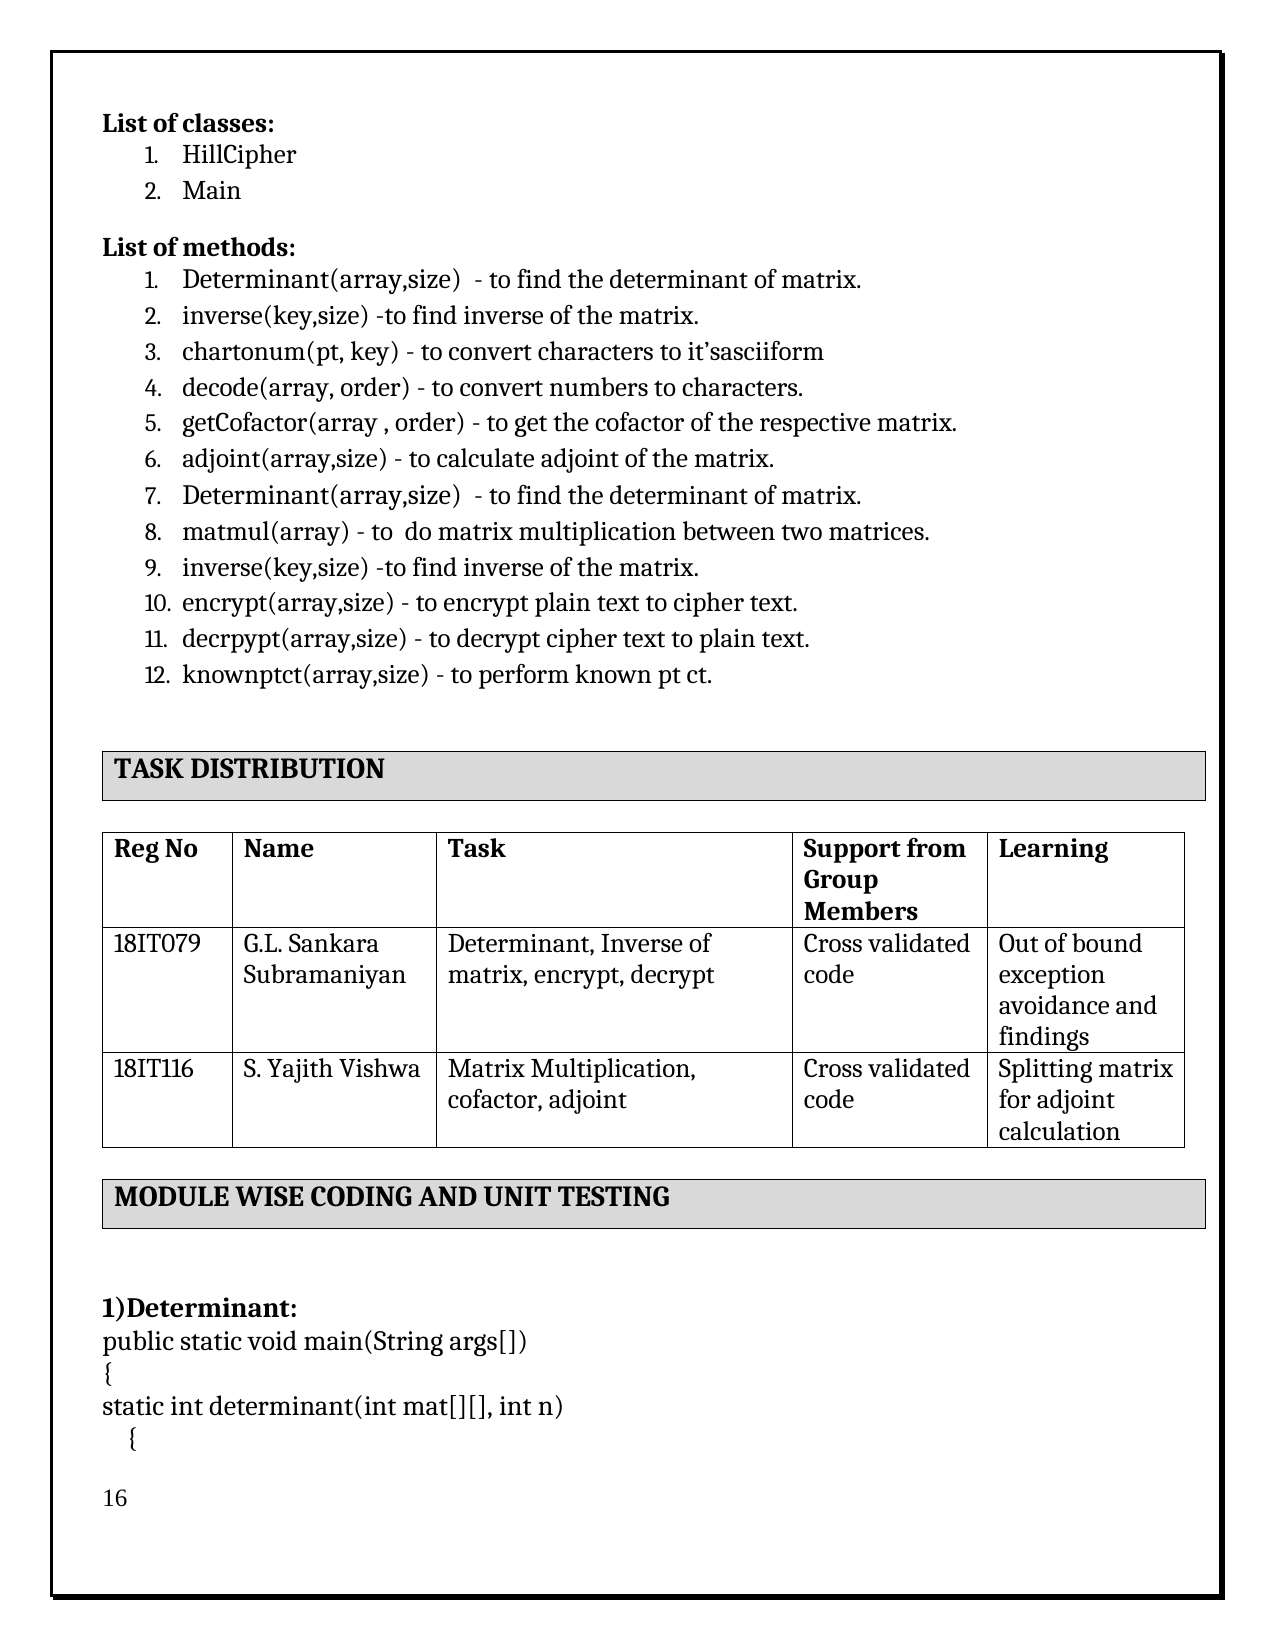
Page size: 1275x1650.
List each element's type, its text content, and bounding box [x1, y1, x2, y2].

list decrpypt(array,size) - to decrypt cipher text to plain text. [144, 623, 1205, 654]
list adjoint(array,size) - to calculate adjoint of the matrix. [144, 443, 1205, 474]
table_header Task [437, 833, 792, 927]
list encrypt(array,size) - to encrypt plain text to cipher text. [144, 587, 1205, 618]
table_header Learning [988, 833, 1184, 927]
text { [102, 1422, 1205, 1454]
table_cell Matrix Multiplication, cofactor, adjoint [437, 1053, 792, 1147]
list chartonum(pt, key) - to convert characters to it’sasciiform [144, 336, 1205, 367]
table_header Reg No [103, 833, 232, 927]
text public static void main(String args[]) [102, 1325, 1205, 1357]
table_cell Out of bound exception avoidance and findings [988, 928, 1184, 1052]
list Determinant(array,size) - to find the determinant of matrix. [144, 479, 1205, 511]
table_cell 18IT116 [103, 1053, 232, 1147]
list knownptct(array,size) - to perform known pt ct. [144, 659, 1205, 690]
table_cell S. Yajith Vishwa [233, 1053, 436, 1147]
list Determinant(array,size) - to find the determinant of matrix. [144, 263, 1205, 295]
table_cell G.L. Sankara Subramaniyan [233, 928, 436, 1052]
text { [102, 1357, 1205, 1389]
text 1)Determinant: [102, 1292, 1205, 1325]
text List of classes: [102, 108, 1205, 139]
list matmul(array) - to do matrix multiplication between two matrices. [144, 516, 1205, 547]
table_cell Cross validated code [793, 928, 987, 1052]
table_header Support from Group Members [793, 833, 987, 927]
table_cell Cross validated code [793, 1053, 987, 1147]
list Main [144, 175, 1205, 206]
list decode(array, order) - to convert numbers to characters. [144, 372, 1205, 403]
table_header TASK DISTRIBUTION [103, 752, 1205, 800]
text static int determinant(int mat[][], int n) [102, 1389, 1205, 1422]
table_header Name [233, 833, 436, 927]
table_cell Determinant, Inverse of matrix, encrypt, decrypt [437, 928, 792, 1052]
list inverse(key,size) -to find inverse of the matrix. [144, 552, 1205, 583]
list HillCipher [144, 139, 1205, 171]
list inverse(key,size) -to find inverse of the matrix. [144, 300, 1205, 331]
table_header MODULE WISE CODING AND UNIT TESTING [103, 1180, 1205, 1228]
text List of methods: [102, 232, 1205, 263]
table_cell 18IT079 [103, 928, 232, 1052]
table_cell Splitting matrix for adjoint calculation [988, 1053, 1184, 1147]
list getCofactor(array , order) - to get the cofactor of the respective matrix. [144, 407, 1205, 438]
